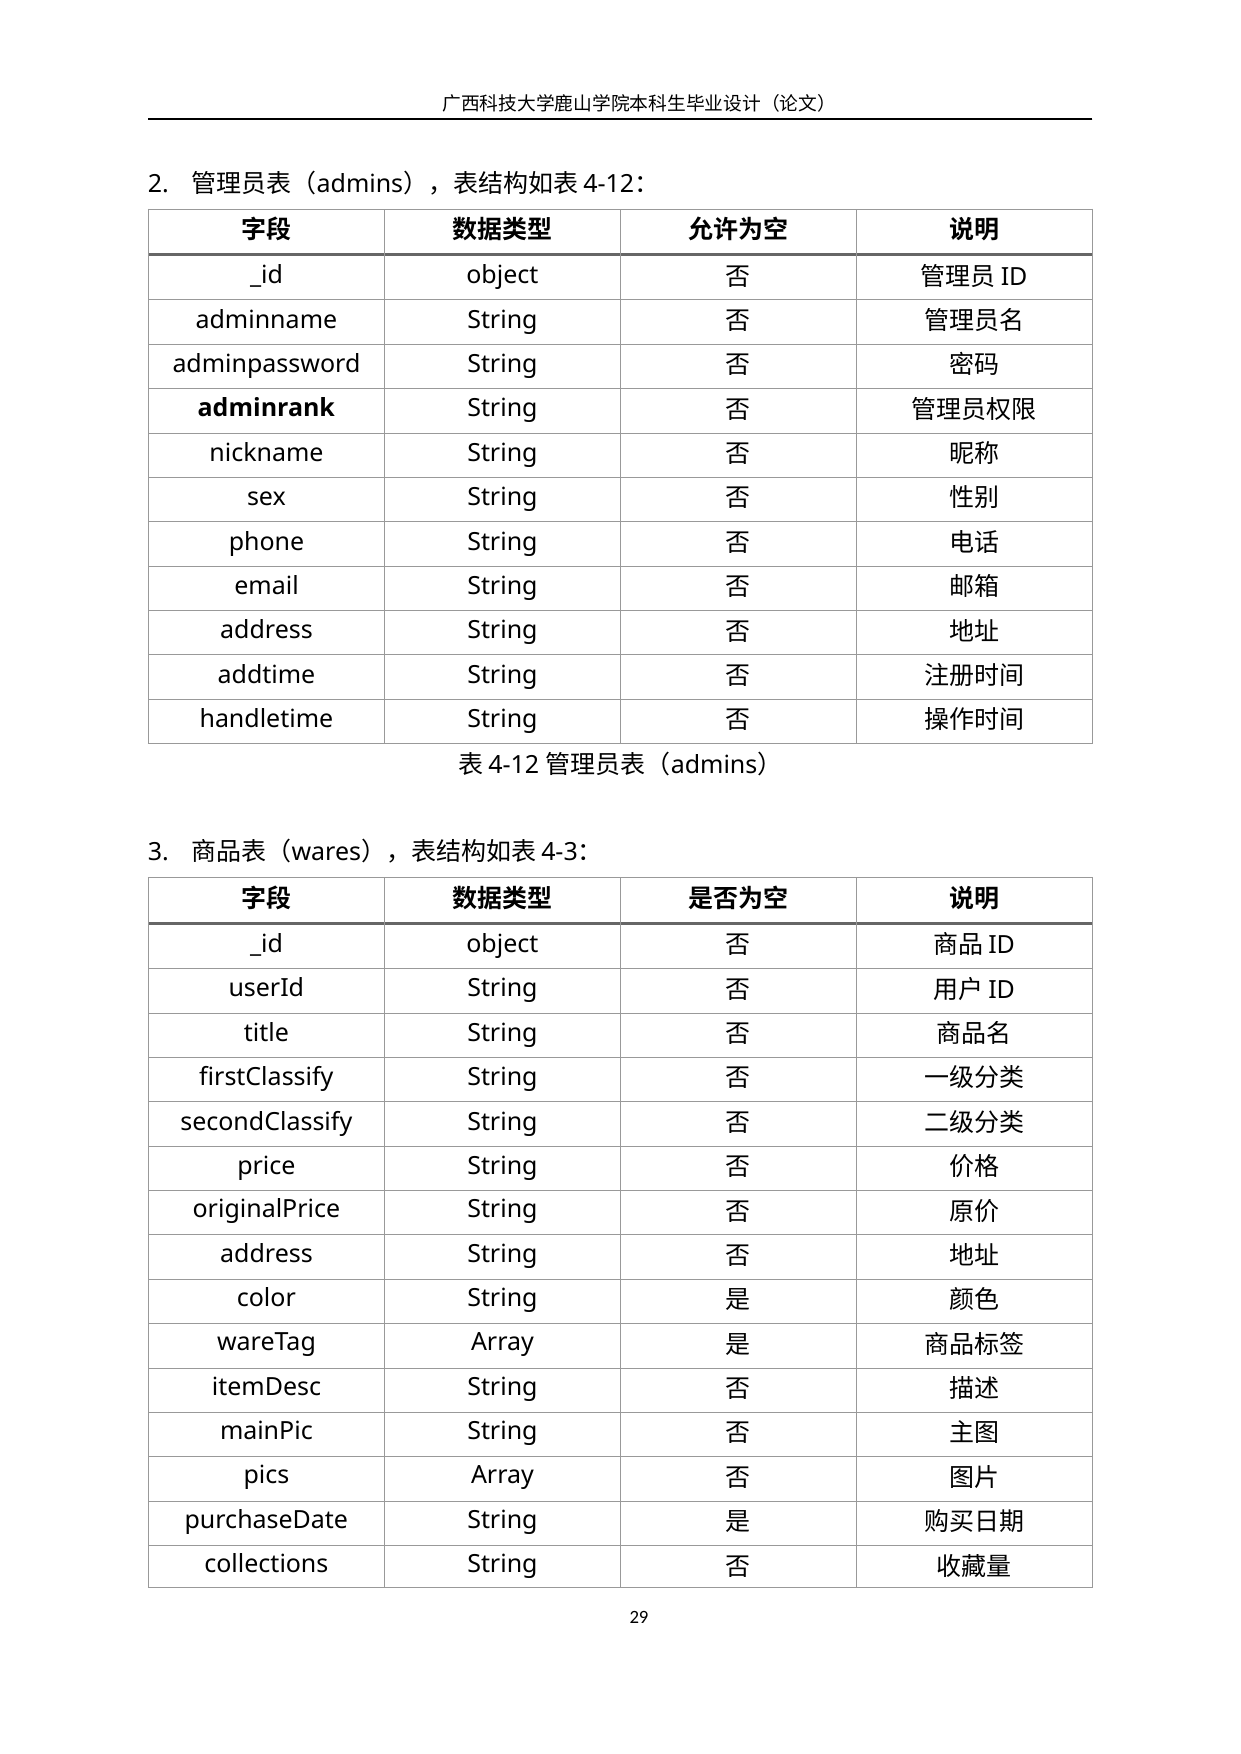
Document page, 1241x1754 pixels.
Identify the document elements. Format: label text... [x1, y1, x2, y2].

table_header 说明 [857, 878, 1092, 922]
table_cell object [385, 256, 620, 299]
table_cell 否 [621, 1058, 856, 1101]
table_cell 管理员名 [857, 300, 1092, 344]
table_cell String [385, 1369, 620, 1412]
table_cell 价格 [857, 1147, 1092, 1190]
table_cell purchaseDate [149, 1502, 384, 1545]
table_cell handletime [149, 700, 384, 743]
table_cell 电话 [857, 522, 1092, 566]
table_cell _id [149, 256, 384, 299]
table_cell title [149, 1014, 384, 1057]
table_header 允许为空 [621, 210, 856, 253]
table_cell 管理员ID [857, 256, 1092, 299]
table_cell 管理员权限 [857, 389, 1092, 432]
table_cell price [149, 1147, 384, 1190]
table_cell sex [149, 478, 384, 521]
table_cell 商品名 [857, 1014, 1092, 1057]
table_cell 否 [621, 300, 856, 344]
table_cell 地址 [857, 1235, 1092, 1279]
table_cell secondClassify [149, 1102, 384, 1146]
table_cell wareTag [149, 1324, 384, 1367]
table_cell 密码 [857, 345, 1092, 388]
table_cell String [385, 1235, 620, 1279]
table_cell 否 [621, 567, 856, 610]
table_cell String [385, 700, 620, 743]
table_cell Array [385, 1457, 620, 1501]
table_cell 否 [621, 1191, 856, 1234]
table_cell 一级分类 [857, 1058, 1092, 1101]
table_cell 商品标签 [857, 1324, 1092, 1367]
table_cell 否 [621, 1147, 856, 1190]
table_cell 描述 [857, 1369, 1092, 1412]
table_cell email [149, 567, 384, 610]
table_cell 否 [621, 1546, 856, 1587]
table_cell 购买日期 [857, 1502, 1092, 1545]
table_cell userId [149, 969, 384, 1012]
table_cell object [385, 925, 620, 968]
table_cell 用户ID [857, 969, 1092, 1012]
table_cell String [385, 1413, 620, 1456]
table_cell addtime [149, 655, 384, 699]
table_cell mainPic [149, 1413, 384, 1456]
table_header 数据类型 [385, 878, 620, 922]
table_cell String [385, 567, 620, 610]
table_cell 否 [621, 434, 856, 477]
table_header 是否为空 [621, 878, 856, 922]
table_cell 昵称 [857, 434, 1092, 477]
table_cell _id [149, 925, 384, 968]
table_cell address [149, 611, 384, 654]
table_cell 注册时间 [857, 655, 1092, 699]
table_cell phone [149, 522, 384, 566]
table_cell 商品ID [857, 925, 1092, 968]
list 商品表（wares），表结构如表4-3： [148, 832, 1092, 868]
table_cell 否 [621, 611, 856, 654]
table_cell 性别 [857, 478, 1092, 521]
table_cell pics [149, 1457, 384, 1501]
table_cell String [385, 478, 620, 521]
table_cell String [385, 611, 620, 654]
table_cell adminname [149, 300, 384, 344]
table_cell 否 [621, 969, 856, 1012]
table_cell 操作时间 [857, 700, 1092, 743]
table_cell firstClassify [149, 1058, 384, 1101]
list 管理员表（admins），表结构如表4-12： [148, 163, 1092, 199]
table_cell String [385, 522, 620, 566]
table_cell String [385, 1546, 620, 1587]
table_cell 否 [621, 478, 856, 521]
table_cell 否 [621, 1014, 856, 1057]
table_cell 否 [621, 389, 856, 432]
table_cell 否 [621, 522, 856, 566]
table_cell String [385, 434, 620, 477]
table_cell 否 [621, 345, 856, 388]
table_cell 邮箱 [857, 567, 1092, 610]
table_cell address [149, 1235, 384, 1279]
table_cell 主图 [857, 1413, 1092, 1456]
table_cell String [385, 1102, 620, 1146]
table_cell adminpassword [149, 345, 384, 388]
table_cell itemDesc [149, 1369, 384, 1412]
table_cell 否 [621, 256, 856, 299]
table_header 数据类型 [385, 210, 620, 253]
table_cell color [149, 1280, 384, 1323]
table_cell 原价 [857, 1191, 1092, 1234]
table_cell 否 [621, 700, 856, 743]
table_header 字段 [149, 878, 384, 922]
table_header 说明 [857, 210, 1092, 253]
table_cell 收藏量 [857, 1546, 1092, 1587]
table_cell String [385, 655, 620, 699]
table_cell 是 [621, 1280, 856, 1323]
table_cell 图片 [857, 1457, 1092, 1501]
table_cell 否 [621, 1102, 856, 1146]
table_header 字段 [149, 210, 384, 253]
table_cell originalPrice [149, 1191, 384, 1234]
table_cell String [385, 300, 620, 344]
table_cell 二级分类 [857, 1102, 1092, 1146]
text 表4-12 管理员表（admins） [148, 744, 1092, 780]
table_cell 颜色 [857, 1280, 1092, 1323]
table_cell nickname [149, 434, 384, 477]
table_cell 否 [621, 1235, 856, 1279]
table_cell String [385, 1502, 620, 1545]
table_cell String [385, 389, 620, 432]
table_cell adminrank [149, 389, 384, 432]
table_cell String [385, 1280, 620, 1323]
table_cell 否 [621, 655, 856, 699]
table_cell String [385, 1147, 620, 1190]
table_cell collections [149, 1546, 384, 1587]
table_cell String [385, 1191, 620, 1234]
table_cell 是 [621, 1502, 856, 1545]
table_cell 地址 [857, 611, 1092, 654]
table_cell 否 [621, 1457, 856, 1501]
table_cell Array [385, 1324, 620, 1367]
table_cell 否 [621, 1369, 856, 1412]
table_cell String [385, 1014, 620, 1057]
table_cell String [385, 345, 620, 388]
table_cell String [385, 1058, 620, 1101]
table_cell 是 [621, 1324, 856, 1367]
table_cell 否 [621, 925, 856, 968]
table_cell String [385, 969, 620, 1012]
table_cell 否 [621, 1413, 856, 1456]
